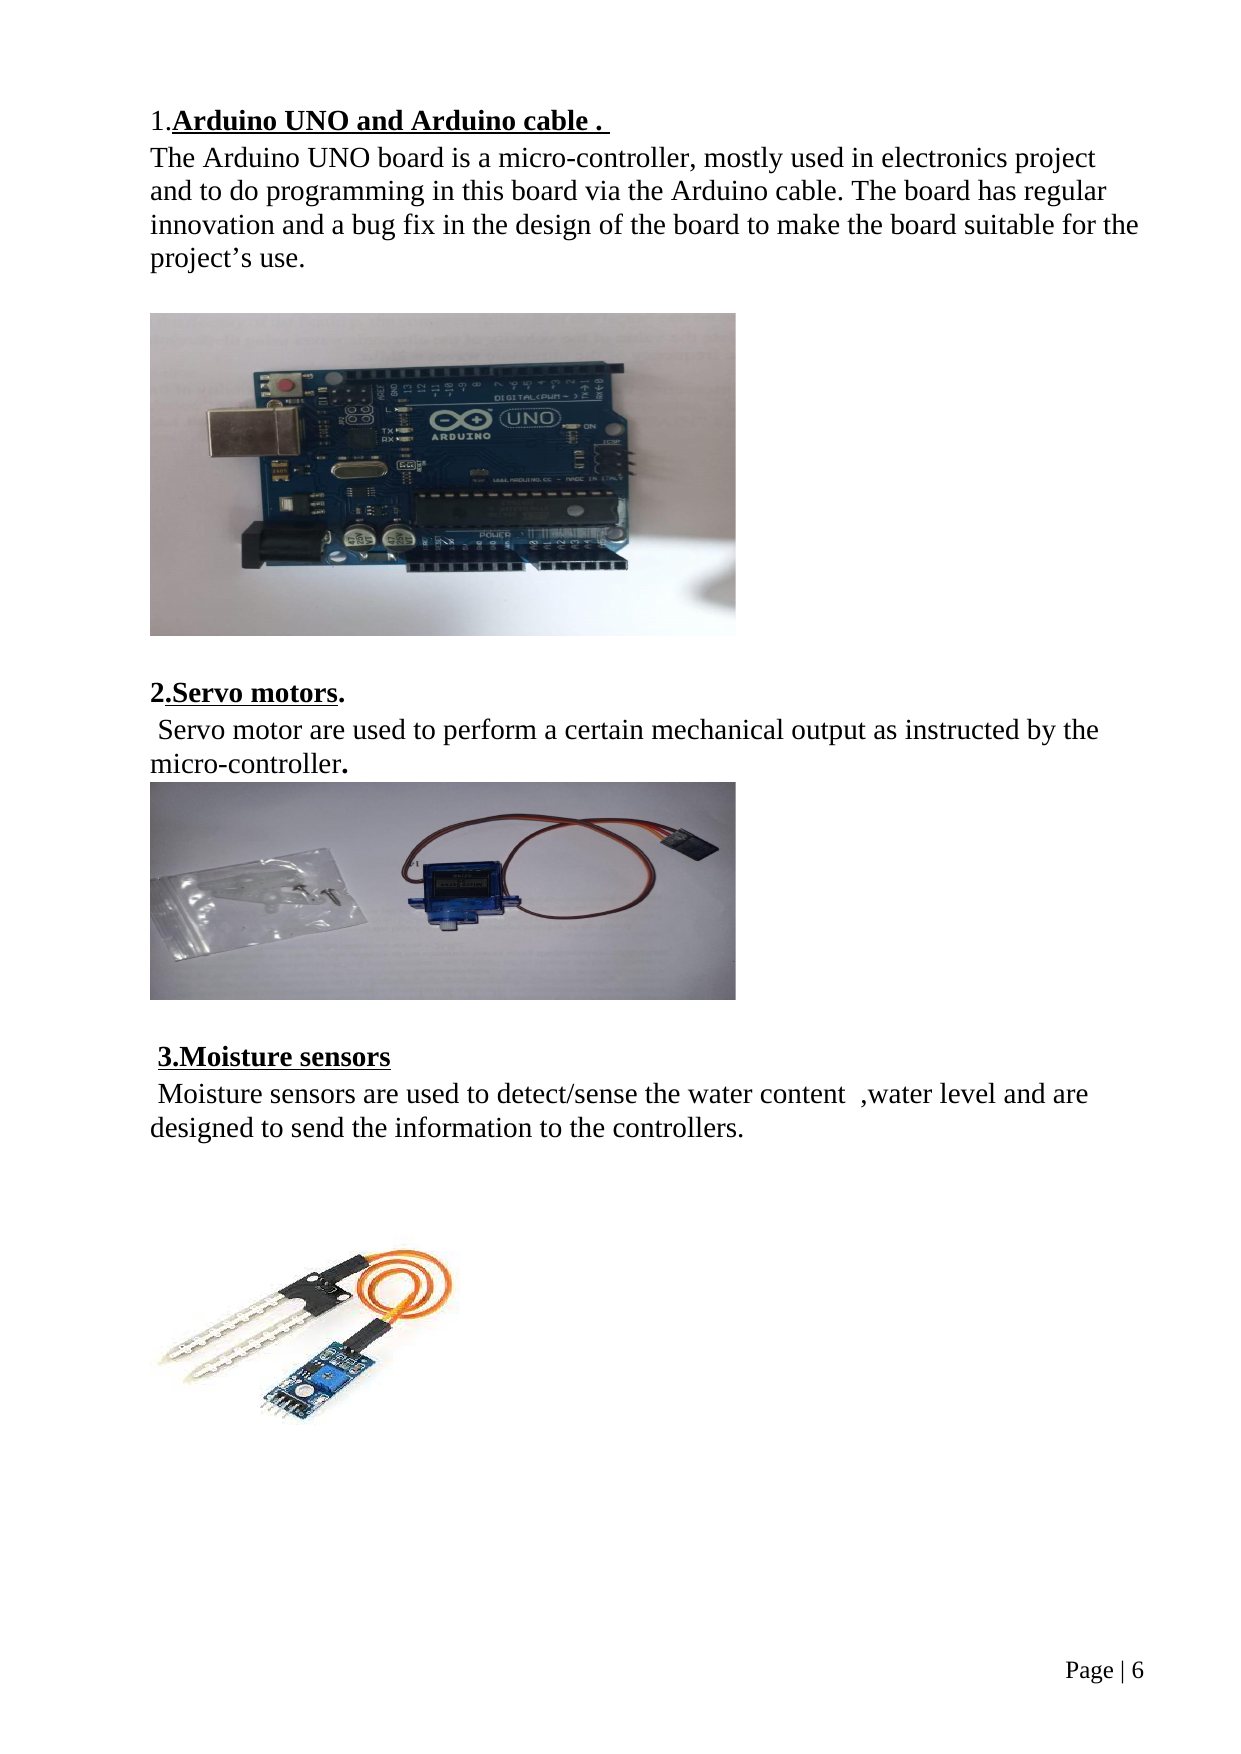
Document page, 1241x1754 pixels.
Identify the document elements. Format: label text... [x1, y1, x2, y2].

text 1.Arduino UNO and Arduino cable . [150, 103, 1144, 137]
text The Arduino UNO board is a micro-controller, mostly used in electronics project and to do programming in this board via the Arduino cable. The board has regular innovation and a bug fix in the design of the board to make the board suitable for the project’s use. [150, 140, 1144, 274]
text 3.Moisture sensors [150, 1039, 1144, 1073]
picture [150, 782, 736, 1000]
text Servo motor are used to perform a certain mechanical output as instructed by the micro-controller. [150, 712, 1144, 779]
picture [150, 1219, 461, 1441]
text Moisture sensors are used to detect/sense the water content ,water level and are designed to send the information to the controllers. [150, 1076, 1144, 1143]
text 2.Servo motors. [150, 676, 1144, 709]
picture [150, 313, 736, 636]
